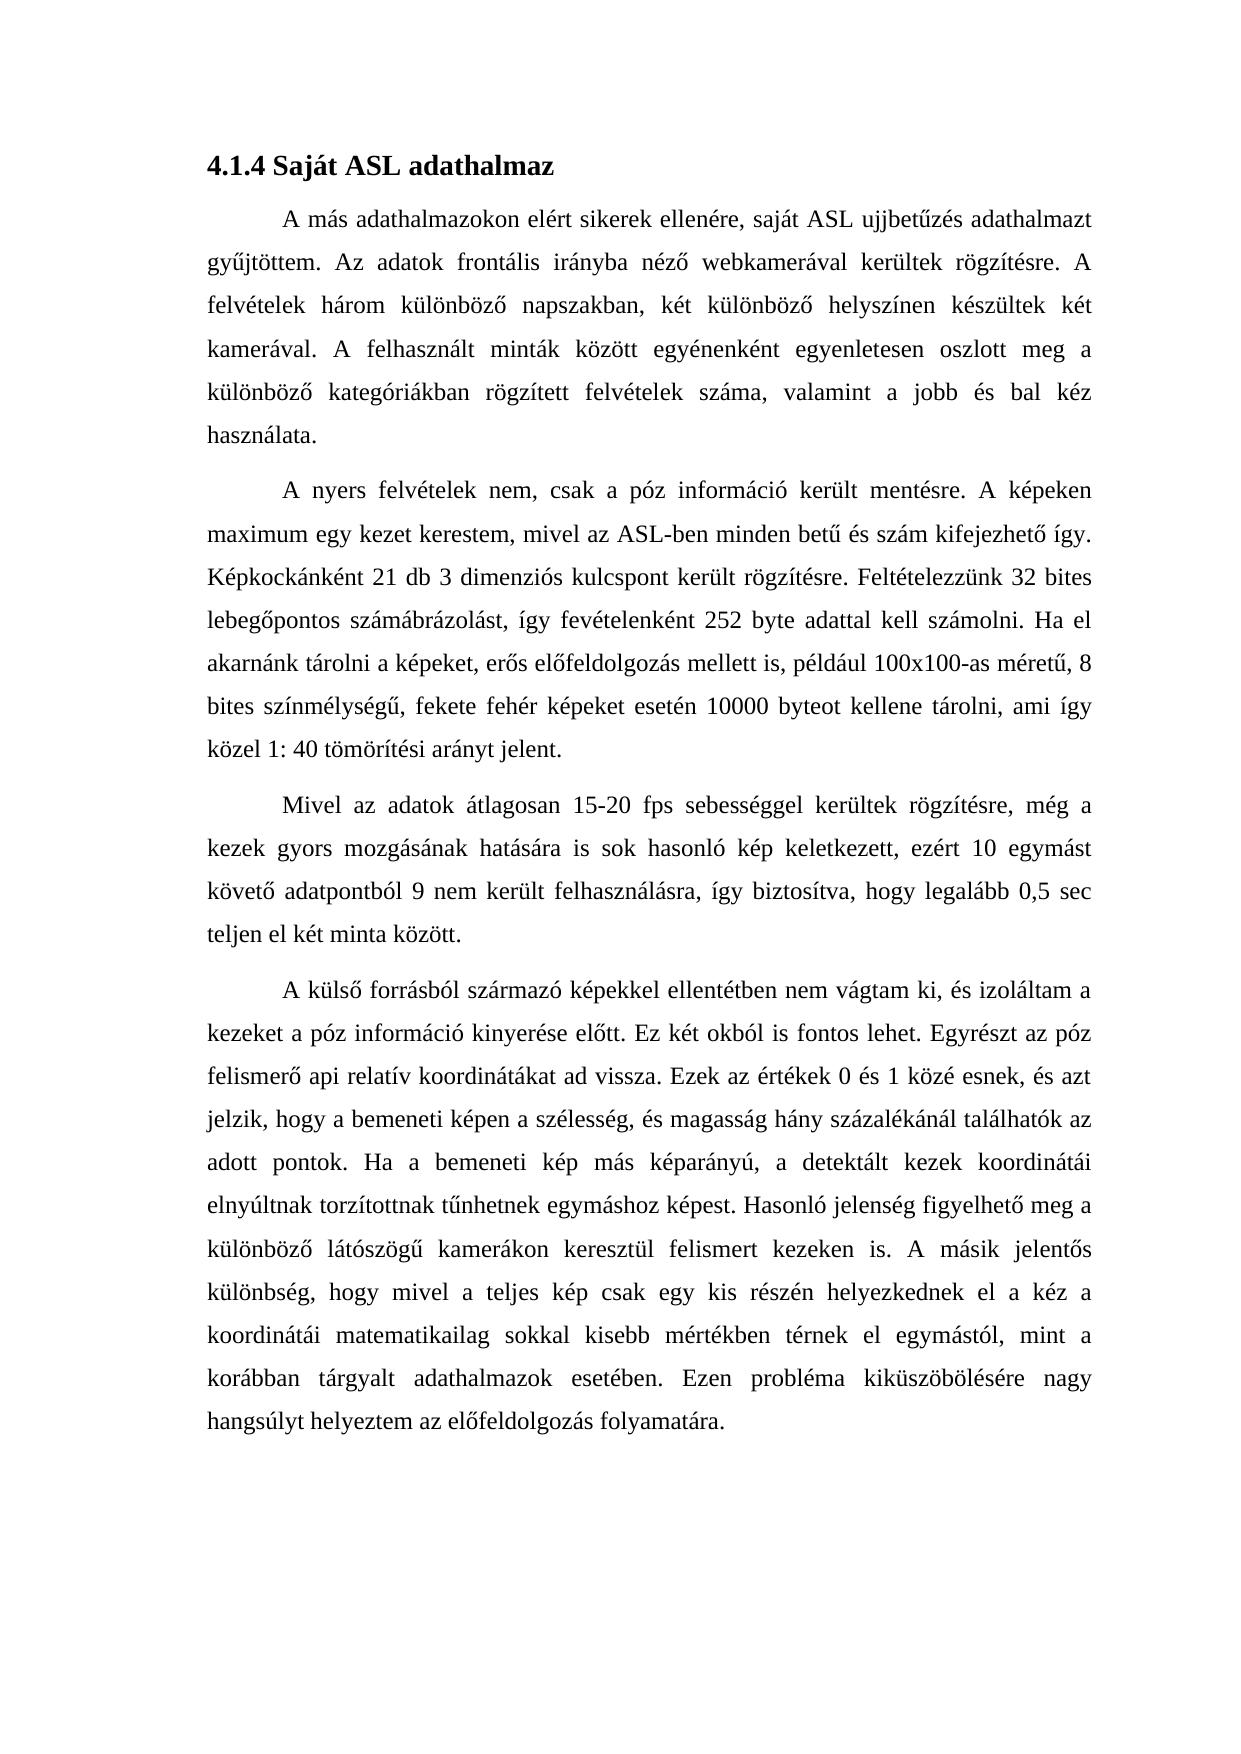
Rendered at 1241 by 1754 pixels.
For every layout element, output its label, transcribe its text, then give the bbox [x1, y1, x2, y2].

text A más adathalmazokon elért sikerek ellenére, saját ASL ujjbetűzés adathalmazt gyűjtöttem. Az adatok frontális irányba néző webkamerával kerültek rögzítésre. A felvételek három különböző napszakban, két különböző helyszínen készültek két kamerával. A felhasznált minták között egyénenként egyenletesen oszlott meg a különböző kategóriákban rögzített felvételek száma, valamint a jobb és bal kéz használata. [207, 204, 1092, 449]
subtitle Saját ASL adathalmaz [207, 148, 1092, 181]
text A külső forrásból származó képekkel ellentétben nem vágtam ki, és izoláltam a kezeket a póz információ kinyerése előtt. Ez két okból is fontos lehet. Egyrészt az póz felismerő api relatív koordinátákat ad vissza. Ezek az értékek 0 és 1 közé esnek, és azt jelzik, hogy a bemeneti képen a szélesség, és magasság hány százalékánál találhatók az adott pontok. Ha a bemeneti kép más képarányú, a detektált kezek koordinátái elnyúltnak torzítottnak tűnhetnek egymáshoz képest. Hasonló jelenség figyelhető meg a különböző látószögű kamerákon keresztül felismert kezeken is. A másik jelentős különbség, hogy mivel a teljes kép csak egy kis részén helyezkednek el a kéz a koordinátái matematikailag sokkal kisebb mértékben térnek el egymástól, mint a korábban tárgyalt adathalmazok esetében. Ezen probléma kiküszöbölésére nagy hangsúlyt helyeztem az előfeldolgozás folyamatára. [207, 975, 1092, 1435]
text A nyers felvételek nem, csak a póz információ került mentésre. A képeken maximum egy kezet kerestem, mivel az ASL-ben minden betű és szám kifejezhető így. Képkockánként 21 db 3 dimenziós kulcspont került rögzítésre. Feltételezzünk 32 bites lebegőpontos számábrázolást, így fevételenként 252 byte adattal kell számolni. Ha el akarnánk tárolni a képeket, erős előfeldolgozás mellett is, például 100x100-as méretű, 8 bites színmélységű, fekete fehér képeket esetén 10000 byteot kellene tárolni, ami így közel 1: 40 tömörítési arányt jelent. [207, 476, 1092, 763]
text Mivel az adatok átlagosan 15-20 fps sebességgel kerültek rögzítésre, még a kezek gyors mozgásának hatására is sok hasonló kép keletkezett, ezért 10 egymást követő adatpontból 9 nem került felhasználásra, így biztosítva, hogy legalább 0,5 sec teljen el két minta között. [207, 790, 1092, 948]
